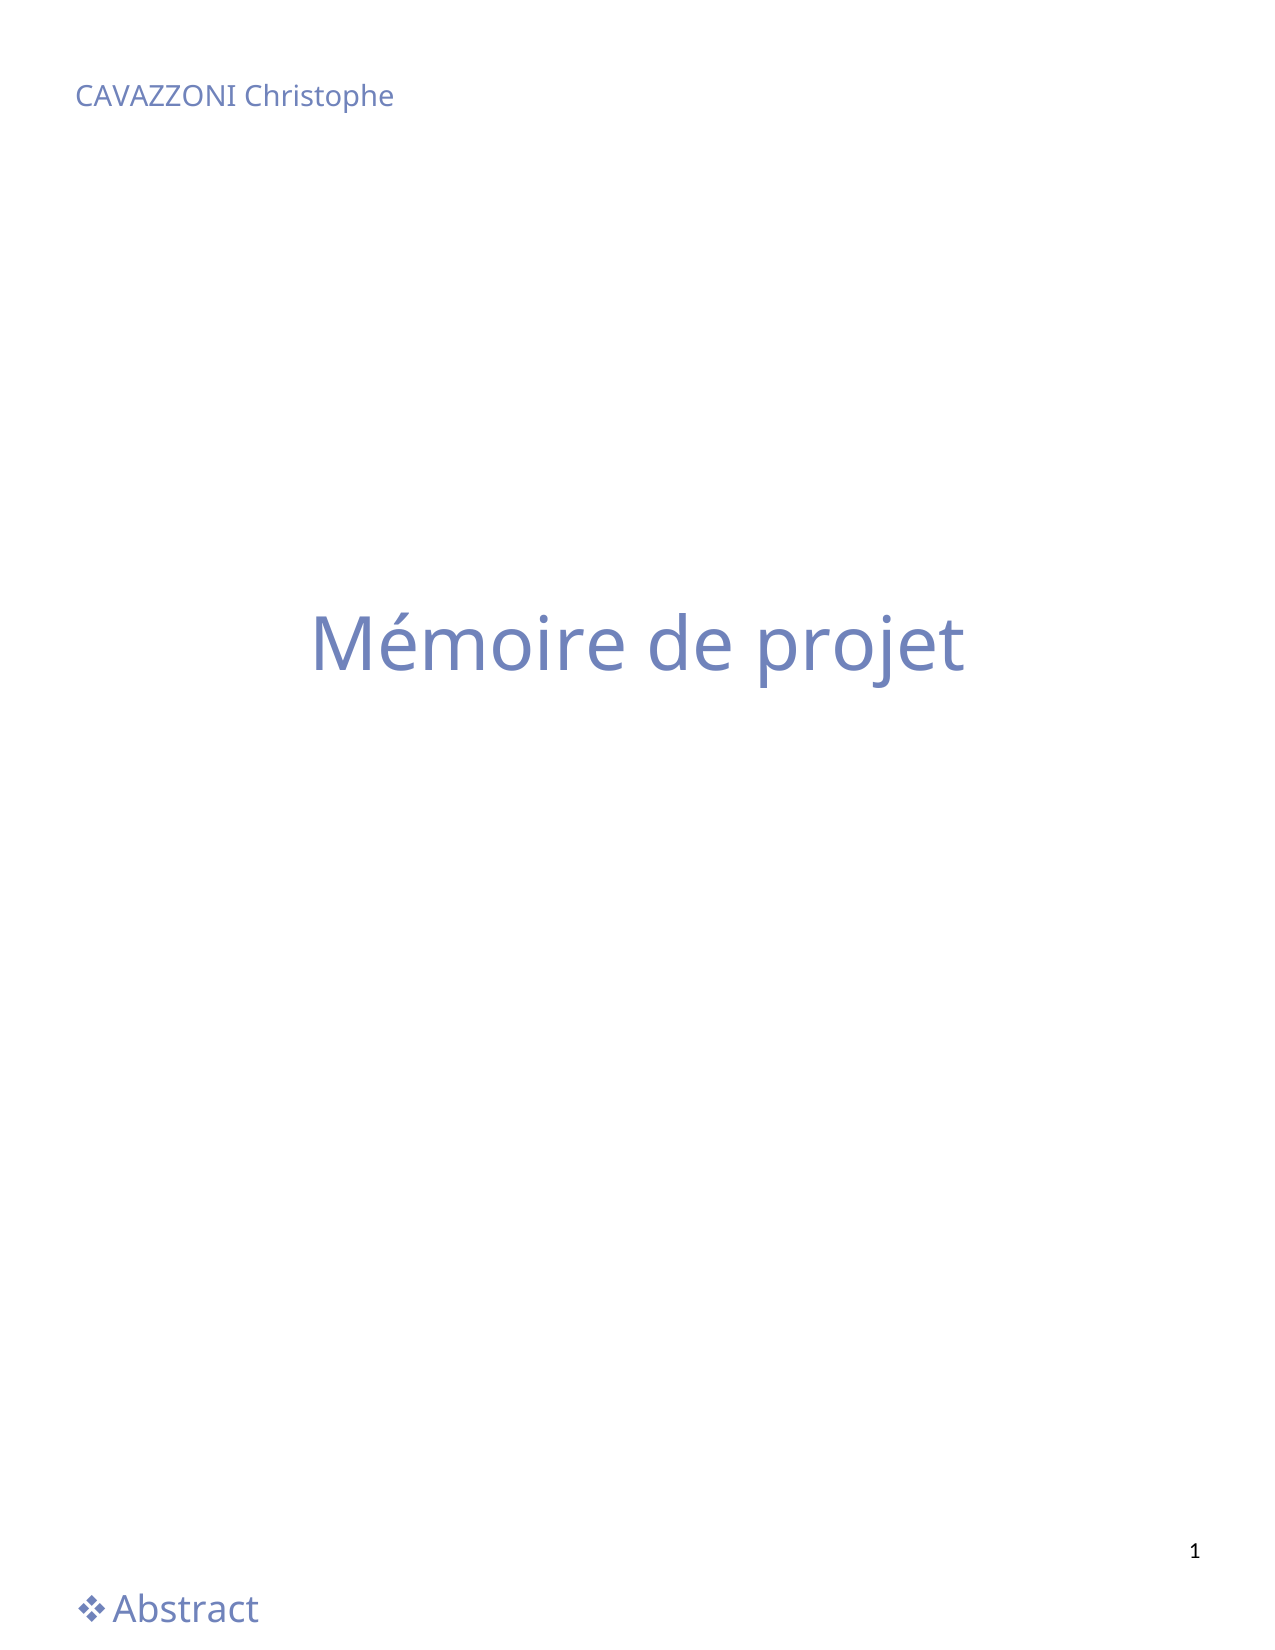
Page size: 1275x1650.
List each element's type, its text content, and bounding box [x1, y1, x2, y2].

text Mémoire de projet [75, 590, 1200, 692]
list Abstract [75, 1582, 1200, 1633]
text CAVAZZONI Christophe [75, 75, 1200, 115]
text 1 [75, 1536, 1200, 1564]
